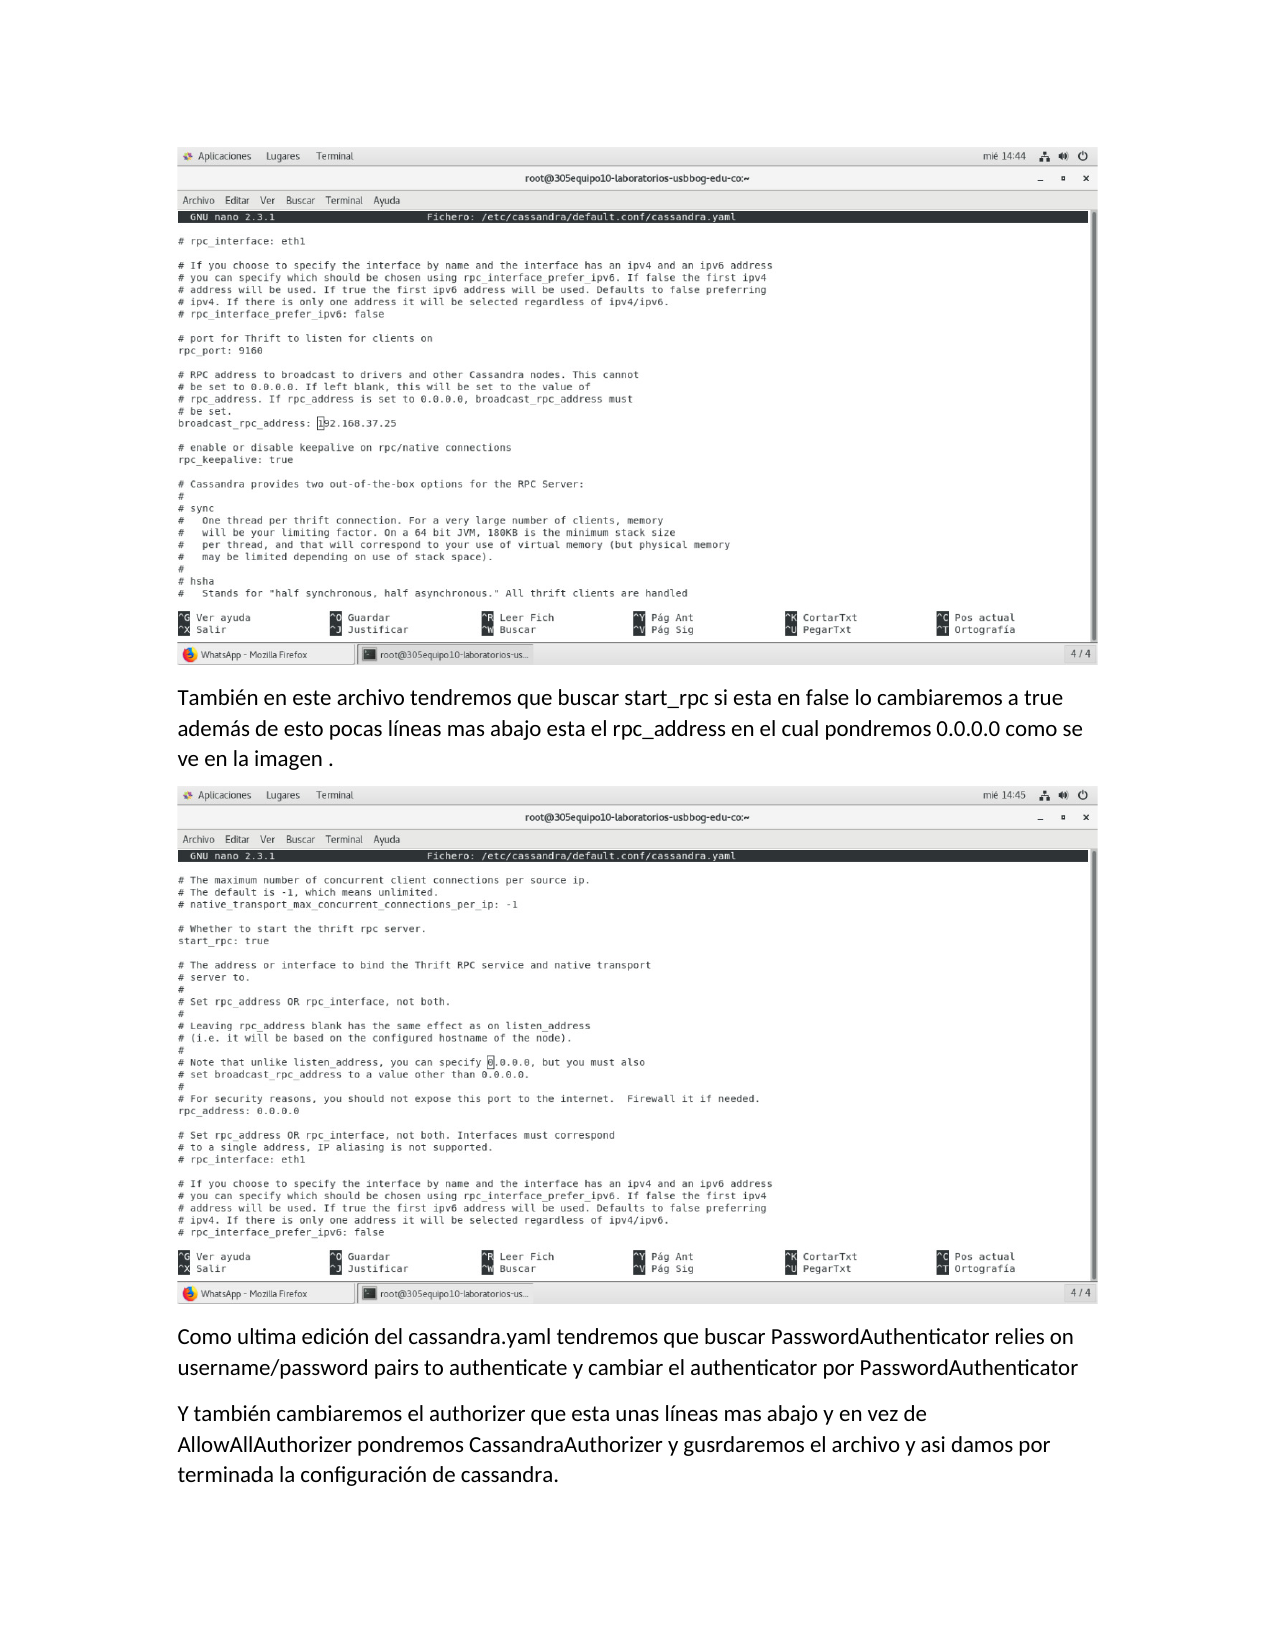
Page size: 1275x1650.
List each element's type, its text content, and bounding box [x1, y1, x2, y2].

text Y también cambiaremos el authorizer que esta unas líneas mas abajo y en vez de AllowAllAuthorizer pondremos CassandraAuthorizer y gusrdaremos el archivo y asi damos por terminada la configuración de cassandra. [177, 1399, 1098, 1488]
text Como ultima edición del cassandra.yaml tendremos que buscar PasswordAuthenticator relies on username/password pairs to authenticate y cambiar el authenticator por PasswordAuthenticator [177, 1322, 1098, 1381]
picture [177, 786, 1098, 1304]
picture [177, 147, 1098, 665]
text También en este archivo tendremos que buscar start_rpc si esta en false lo cambiaremos a true además de esto pocas líneas mas abajo esta el rpc_address en el cual pondremos 0.0.0.0 como se ve en la imagen . [177, 683, 1098, 772]
